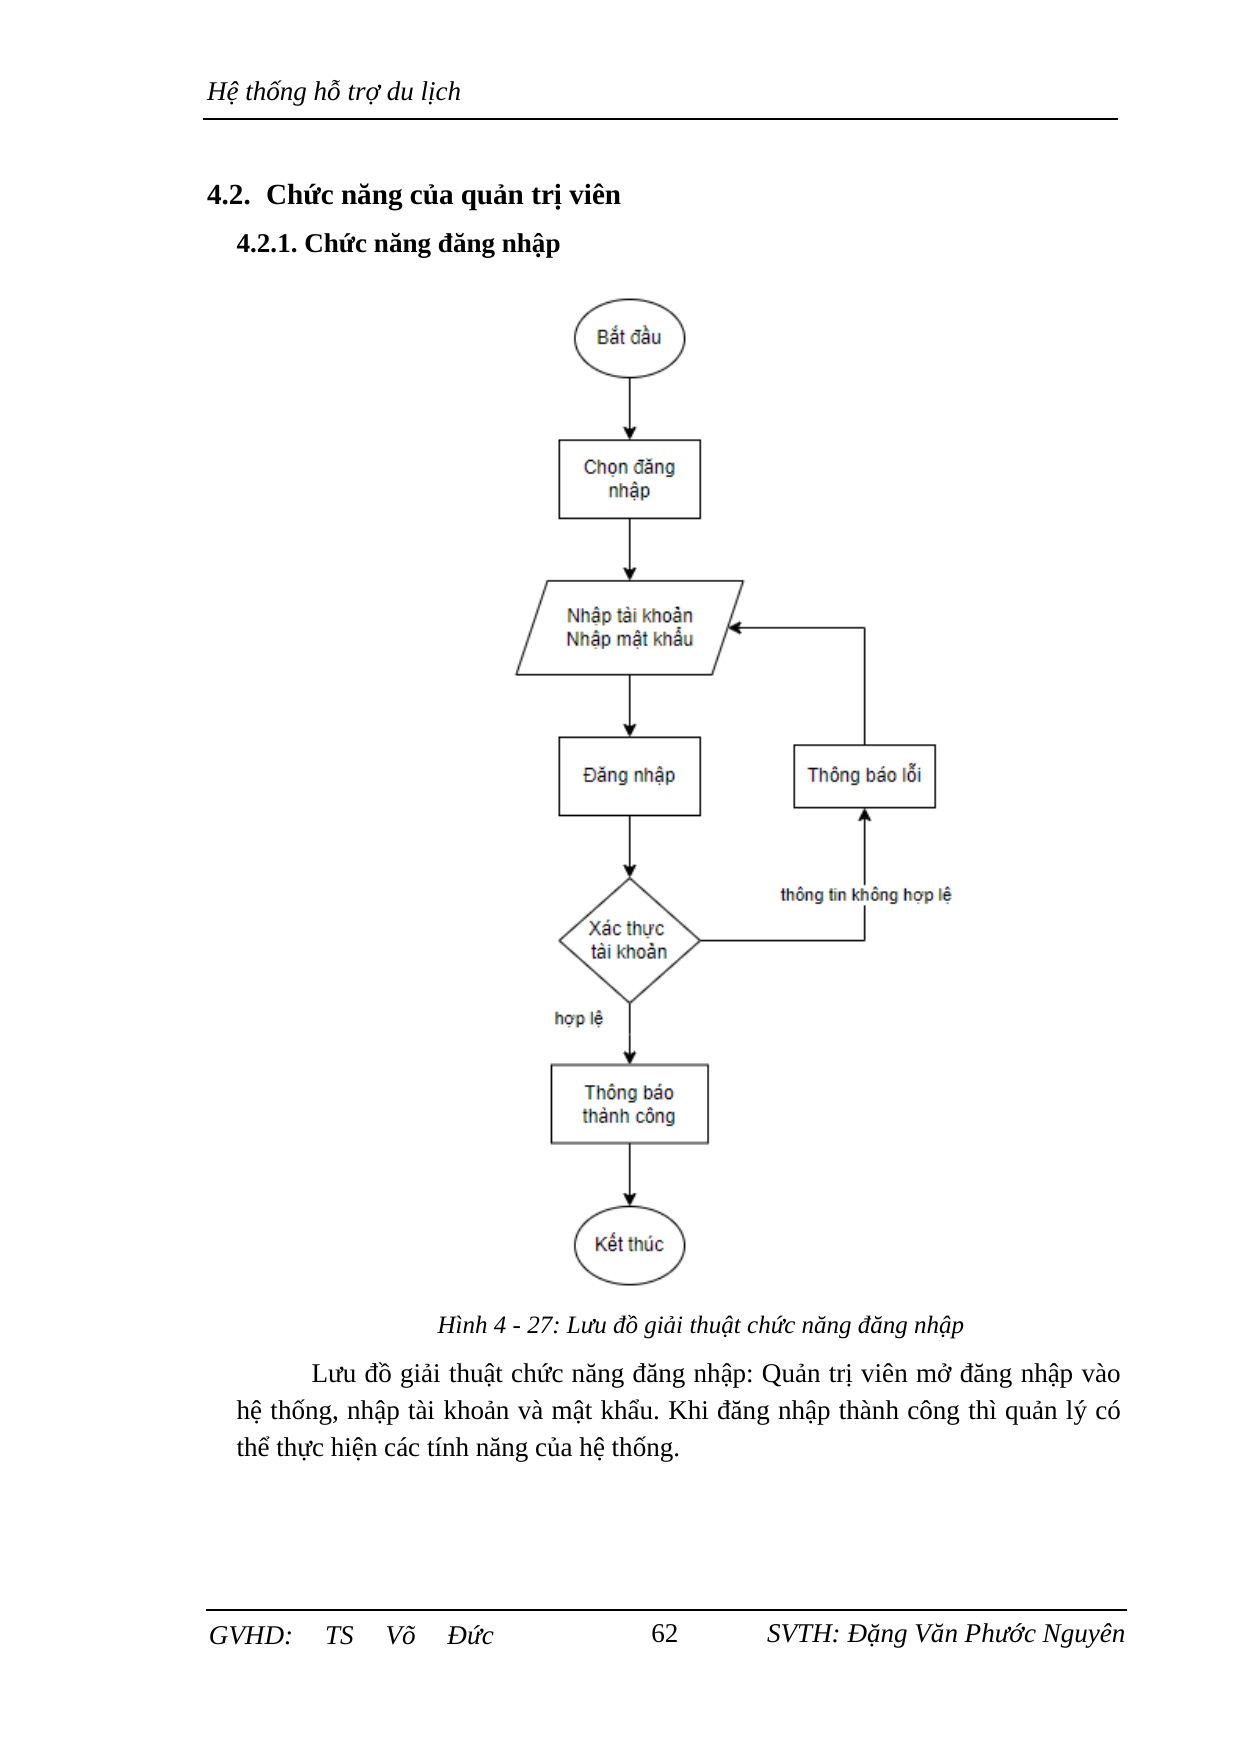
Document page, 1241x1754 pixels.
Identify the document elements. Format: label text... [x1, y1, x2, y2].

subtitle Chức năng của quản trị viên [207, 177, 1122, 211]
subtitle Chức năng đăng nhập [236, 227, 1122, 259]
picture [363, 277, 966, 1292]
text Hình 4 - 27: Lưu đồ giải thuật chức năng đăng nhập [207, 1310, 1122, 1339]
text Lưu đồ giải thuật chức năng đăng nhập: Quản trị viên mở đăng nhập vào hệ thống, nhập tài khoản và mật khẩu. Khi đăng nhập thành công thì quản lý có thể thực hiện các tính năng của hệ thống. [236, 1357, 1122, 1463]
